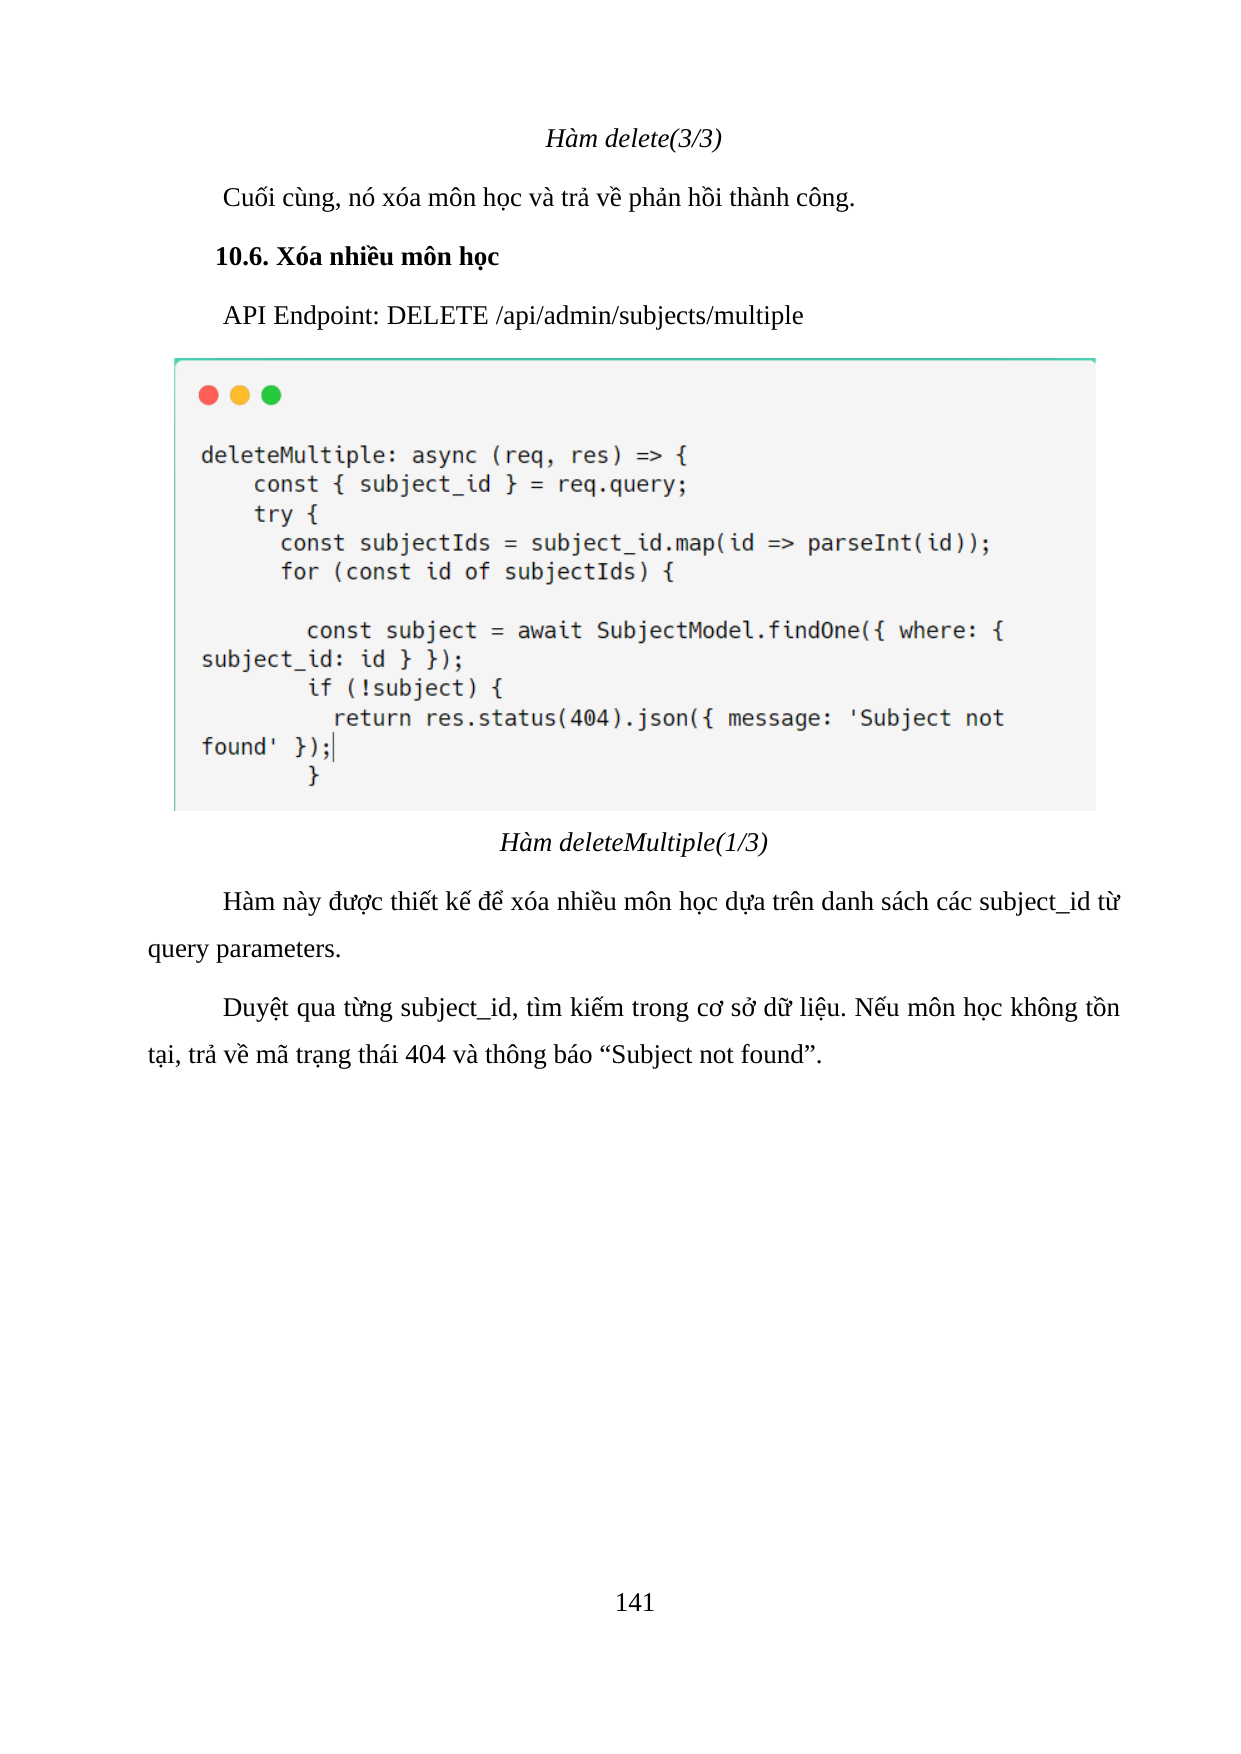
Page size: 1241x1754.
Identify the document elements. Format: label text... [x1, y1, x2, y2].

text Cuối cùng, nó xóa môn học và trả về phản hồi thành công. [148, 181, 1122, 212]
text API Endpoint: DELETE /api/admin/subjects/multiple [148, 299, 1122, 330]
text 10.6. Xóa nhiều môn học [215, 240, 1122, 271]
text Hàm delete(3/3) [148, 122, 1122, 153]
text Hàm này được thiết kế để xóa nhiều môn học dựa trên danh sách các subject_id từ query parameters. [148, 886, 1122, 963]
text Hàm deleteMultiple(1/3) [148, 826, 1122, 857]
picture [174, 358, 1096, 811]
text Duyệt qua từng subject_id, tìm kiếm trong cơ sở dữ liệu. Nếu môn học không tồn tại, trả về mã trạng thái 404 và thông báo “Subject not found”. [148, 991, 1122, 1069]
